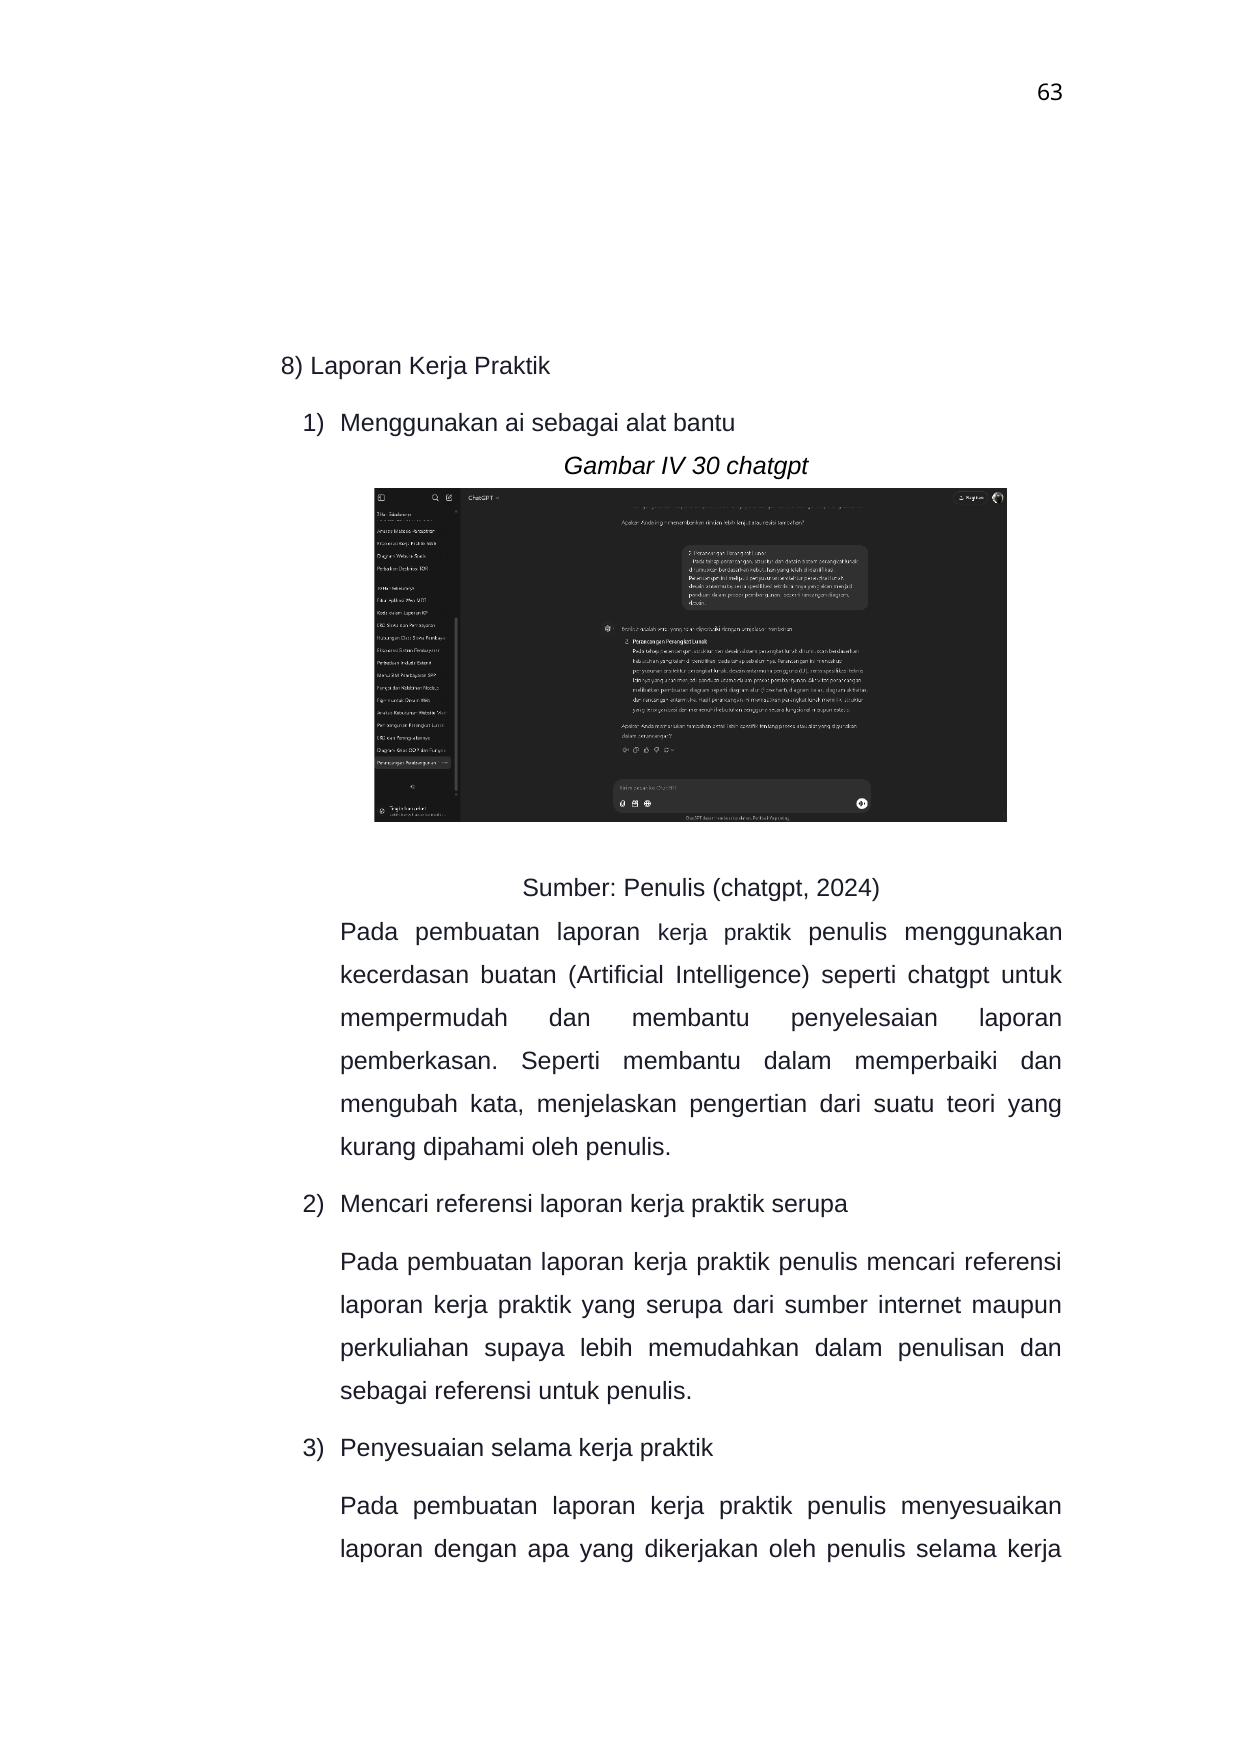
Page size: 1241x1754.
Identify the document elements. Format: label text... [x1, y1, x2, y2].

text Sumber: Penulis (chatgpt, 2024) [340, 873, 1063, 902]
text Pada pembuatan laporan kerja praktik penulis menggunakan kecerdasan buatan (Artificial Intelligence) seperti chatgpt untuk mempermudah dan membantu penyelesaian laporan pemberkasan. Seperti membantu dalam memperbaiki dan mengubah kata, menjelaskan pengertian dari suatu teori yang kurang dipahami oleh penulis. [340, 916, 1063, 1161]
text Pada pembuatan laporan kerja praktik penulis mencari referensi laporan kerja praktik yang serupa dari sumber internet maupun perkuliahan supaya lebih memudahkan dalam penulisan dan sebagai referensi untuk penulis. [340, 1247, 1063, 1405]
list Mencari referensi laporan kerja praktik serupa [302, 1189, 1050, 1218]
list Laporan Kerja Praktik [281, 351, 1050, 379]
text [340, 1491, 1063, 1562]
list Penyesuaian selama kerja praktik [302, 1433, 1050, 1462]
list Menggunakan ai sebagai alat bantu [302, 408, 1050, 437]
picture [374, 488, 1007, 822]
